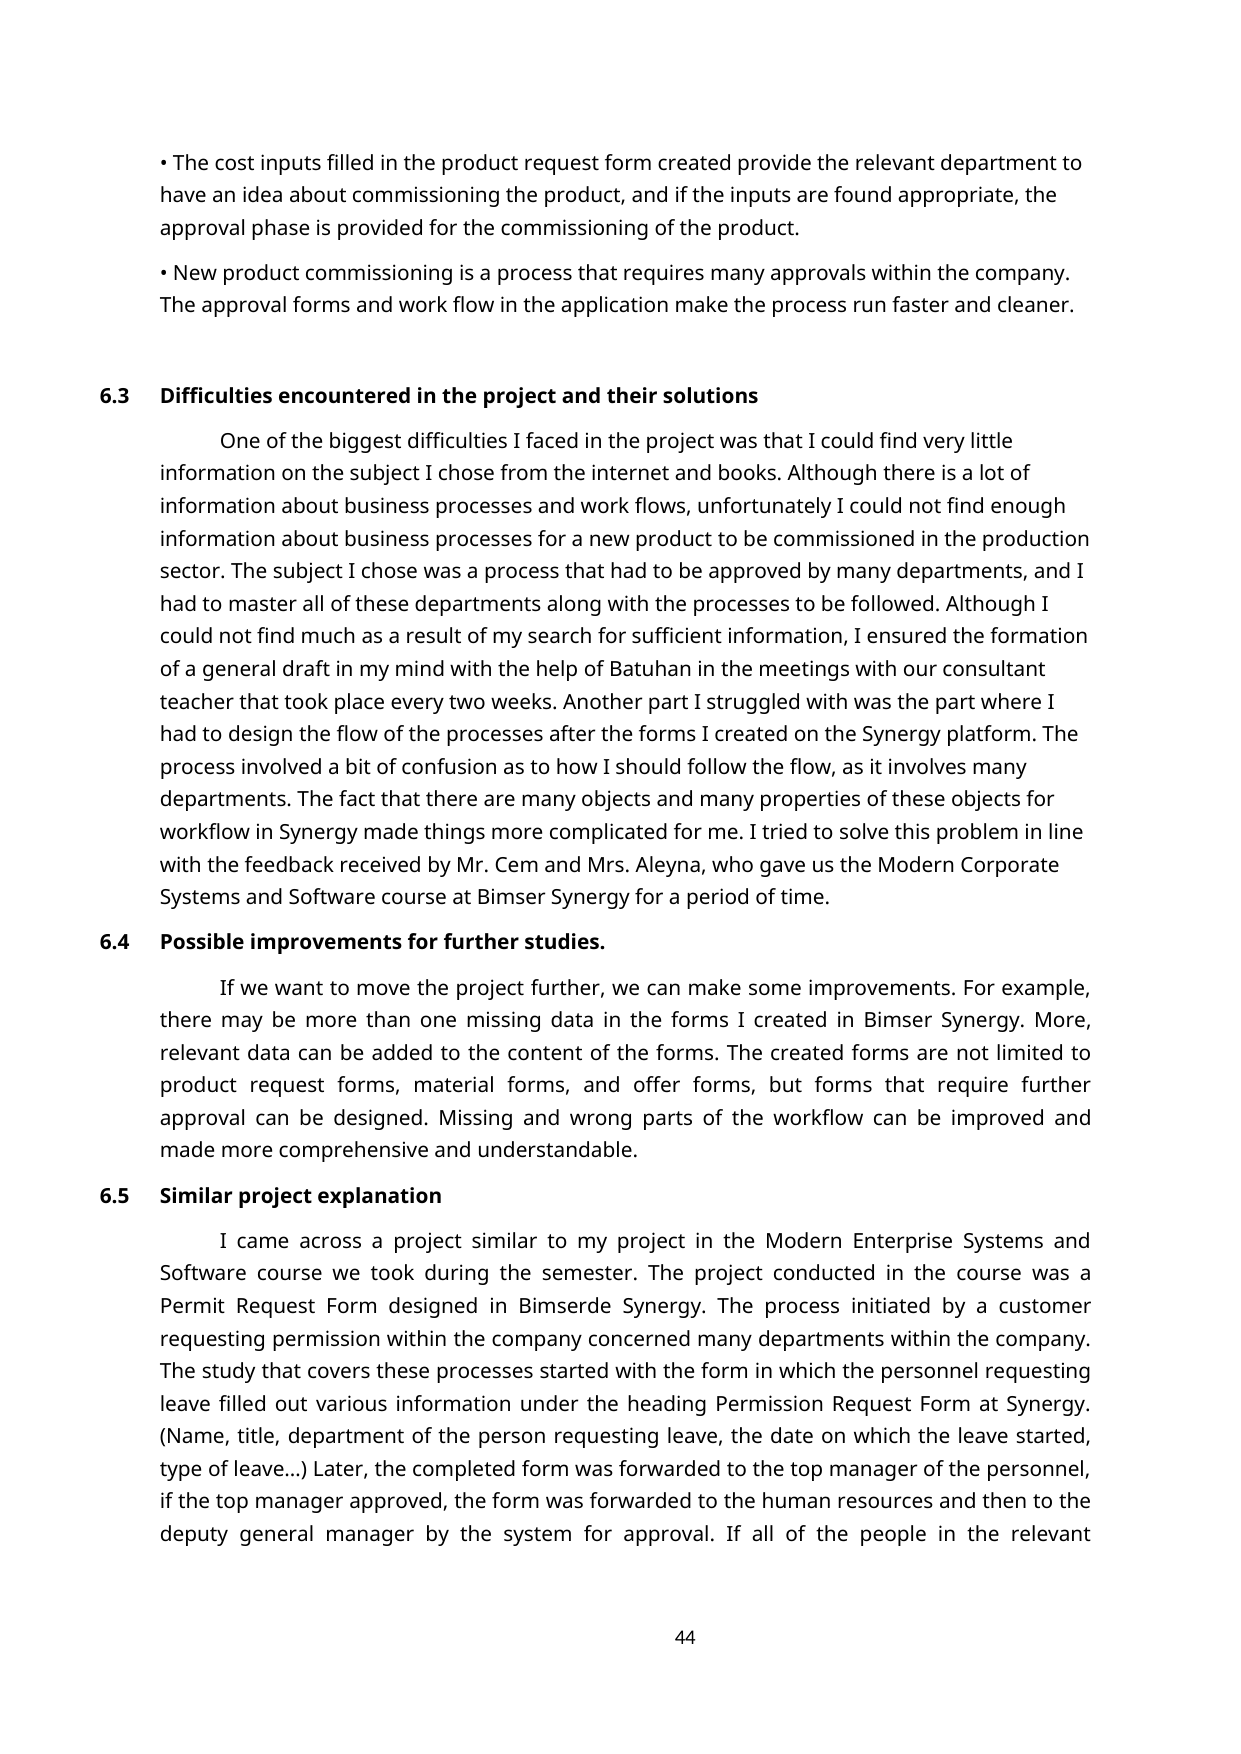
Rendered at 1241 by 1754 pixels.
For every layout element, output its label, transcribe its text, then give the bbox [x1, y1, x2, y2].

text If we want to move the project further, we can make some improvements. For example, there may be more than one missing data in the forms I created in Bimser Synergy. More, relevant data can be added to the content of the forms. The created forms are not limited to product request forms, material forms, and offer forms, but forms that require further approval can be designed. Missing and wrong parts of the workflow can be improved and made more comprehensive and understandable. [159, 973, 1092, 1164]
subtitle Similar project explanation [99, 1181, 1092, 1209]
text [159, 1226, 1092, 1548]
subtitle Possible improvements for further studies. [99, 927, 1092, 956]
subtitle Difficulties encountered in the project and their solutions [99, 381, 1092, 409]
text One of the biggest difficulties I faced in the project was that I could find very little information on the subject I chose from the internet and books. Although there is a lot of information about business processes and work flows, unfortunately I could not find enough information about business processes for a new product to be commissioned in the production sector. The subject I chose was a process that had to be approved by many departments, and I had to master all of these departments along with the processes to be followed. Although I could not find much as a result of my search for sufficient information, I ensured the formation of a general draft in my mind with the help of Batuhan in the meetings with our consultant teacher that took place every two weeks. Another part I struggled with was the part where I had to design the flow of the processes after the forms I created on the Synergy platform. The process involved a bit of confusion as to how I should follow the flow, as it involves many departments. The fact that there are many objects and many properties of these objects for workflow in Synergy made things more complicated for me. I tried to solve this problem in line with the feedback received by Mr. Cem and Mrs. Aleyna, who gave us the Modern Corporate Systems and Software course at Bimser Synergy for a period of time. [159, 426, 1092, 911]
text • The cost inputs filled in the product request form created provide the relevant department to have an idea about commissioning the product, and if the inputs are found appropriate, the approval phase is provided for the commissioning of the product. [159, 148, 1092, 241]
text • New product commissioning is a process that requires many approvals within the company. The approval forms and work flow in the application make the process run faster and cleaner. [159, 258, 1092, 319]
